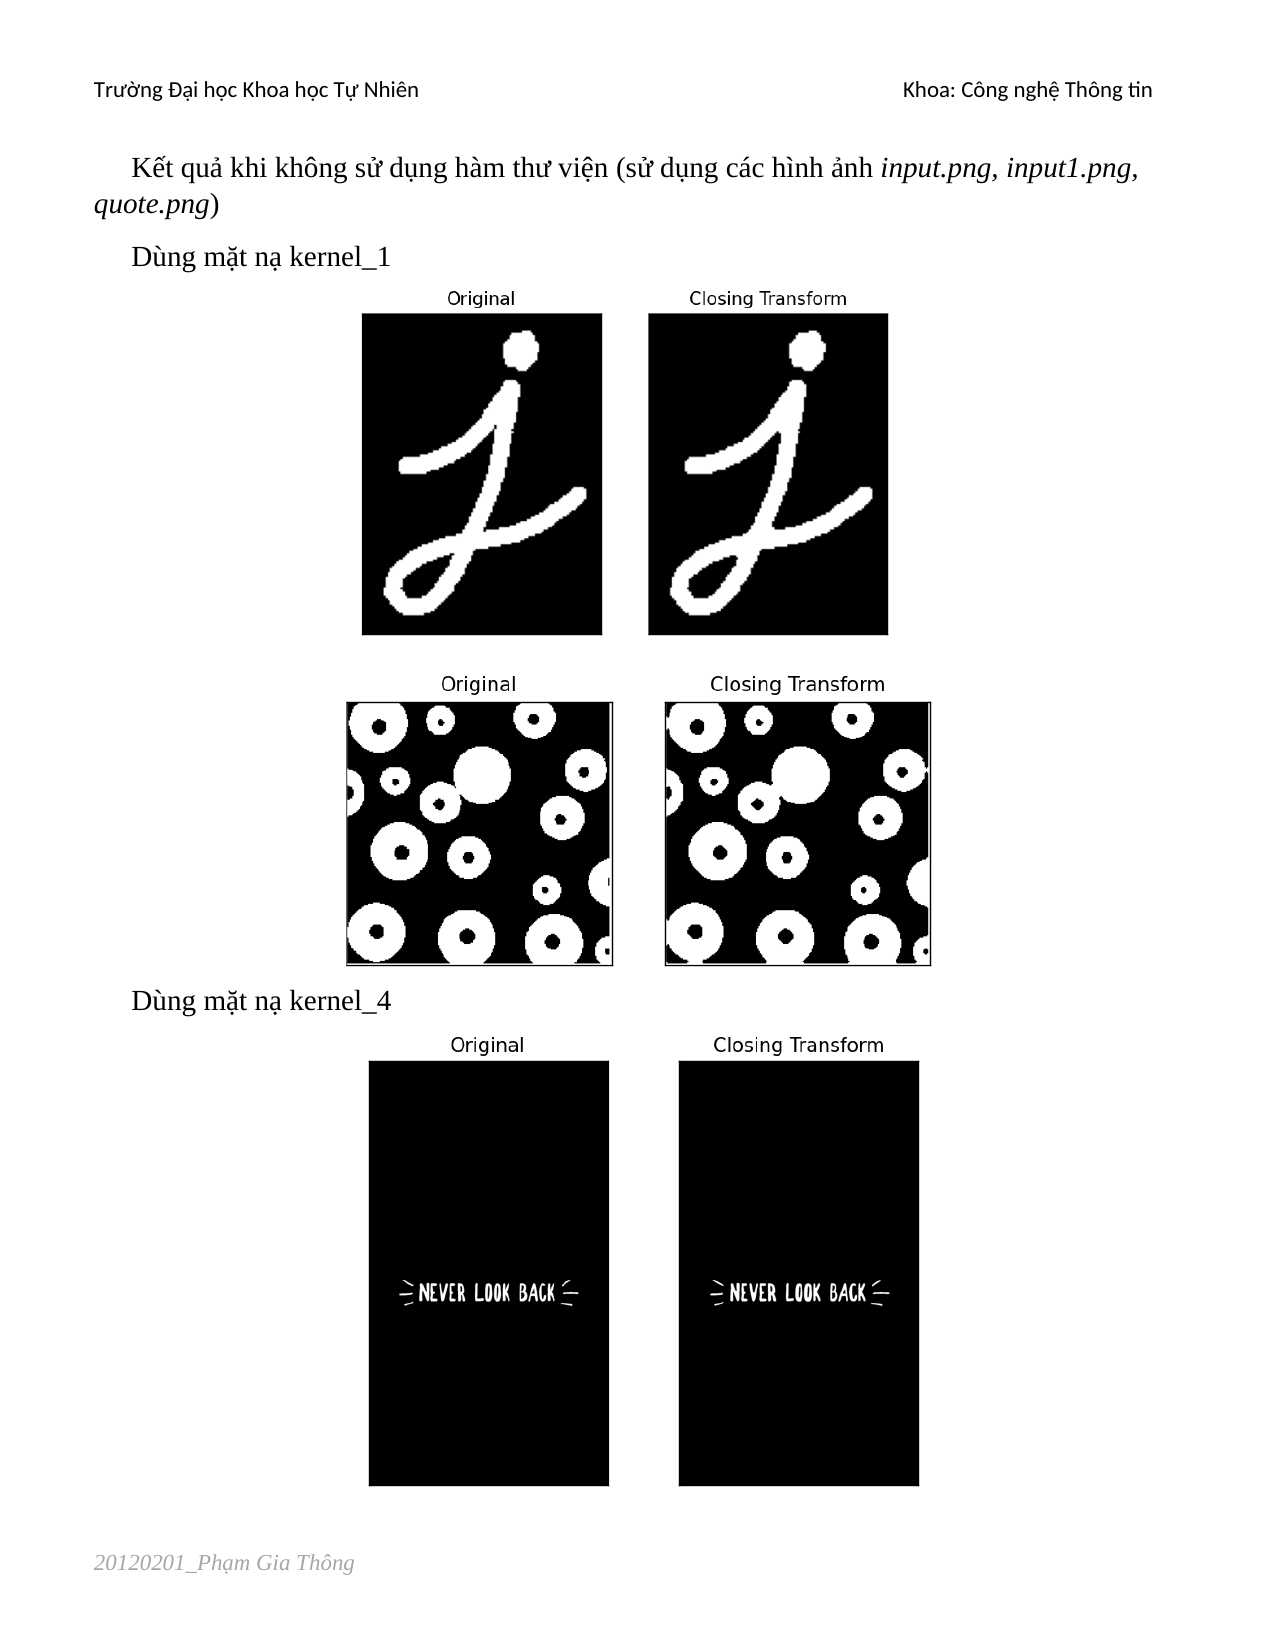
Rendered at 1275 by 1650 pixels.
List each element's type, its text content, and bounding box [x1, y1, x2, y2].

picture [350, 275, 898, 645]
text Kết quả khi không sử dụng hàm thư viện (sử dụng các hình ảnh input.png, input1.png, quote.png) [94, 150, 1181, 220]
text Dùng mặt nạ kernel_1 [94, 239, 1181, 272]
picture [330, 657, 945, 981]
picture [350, 1035, 926, 1493]
text Dùng mặt nạ kernel_4 [94, 983, 1181, 1016]
